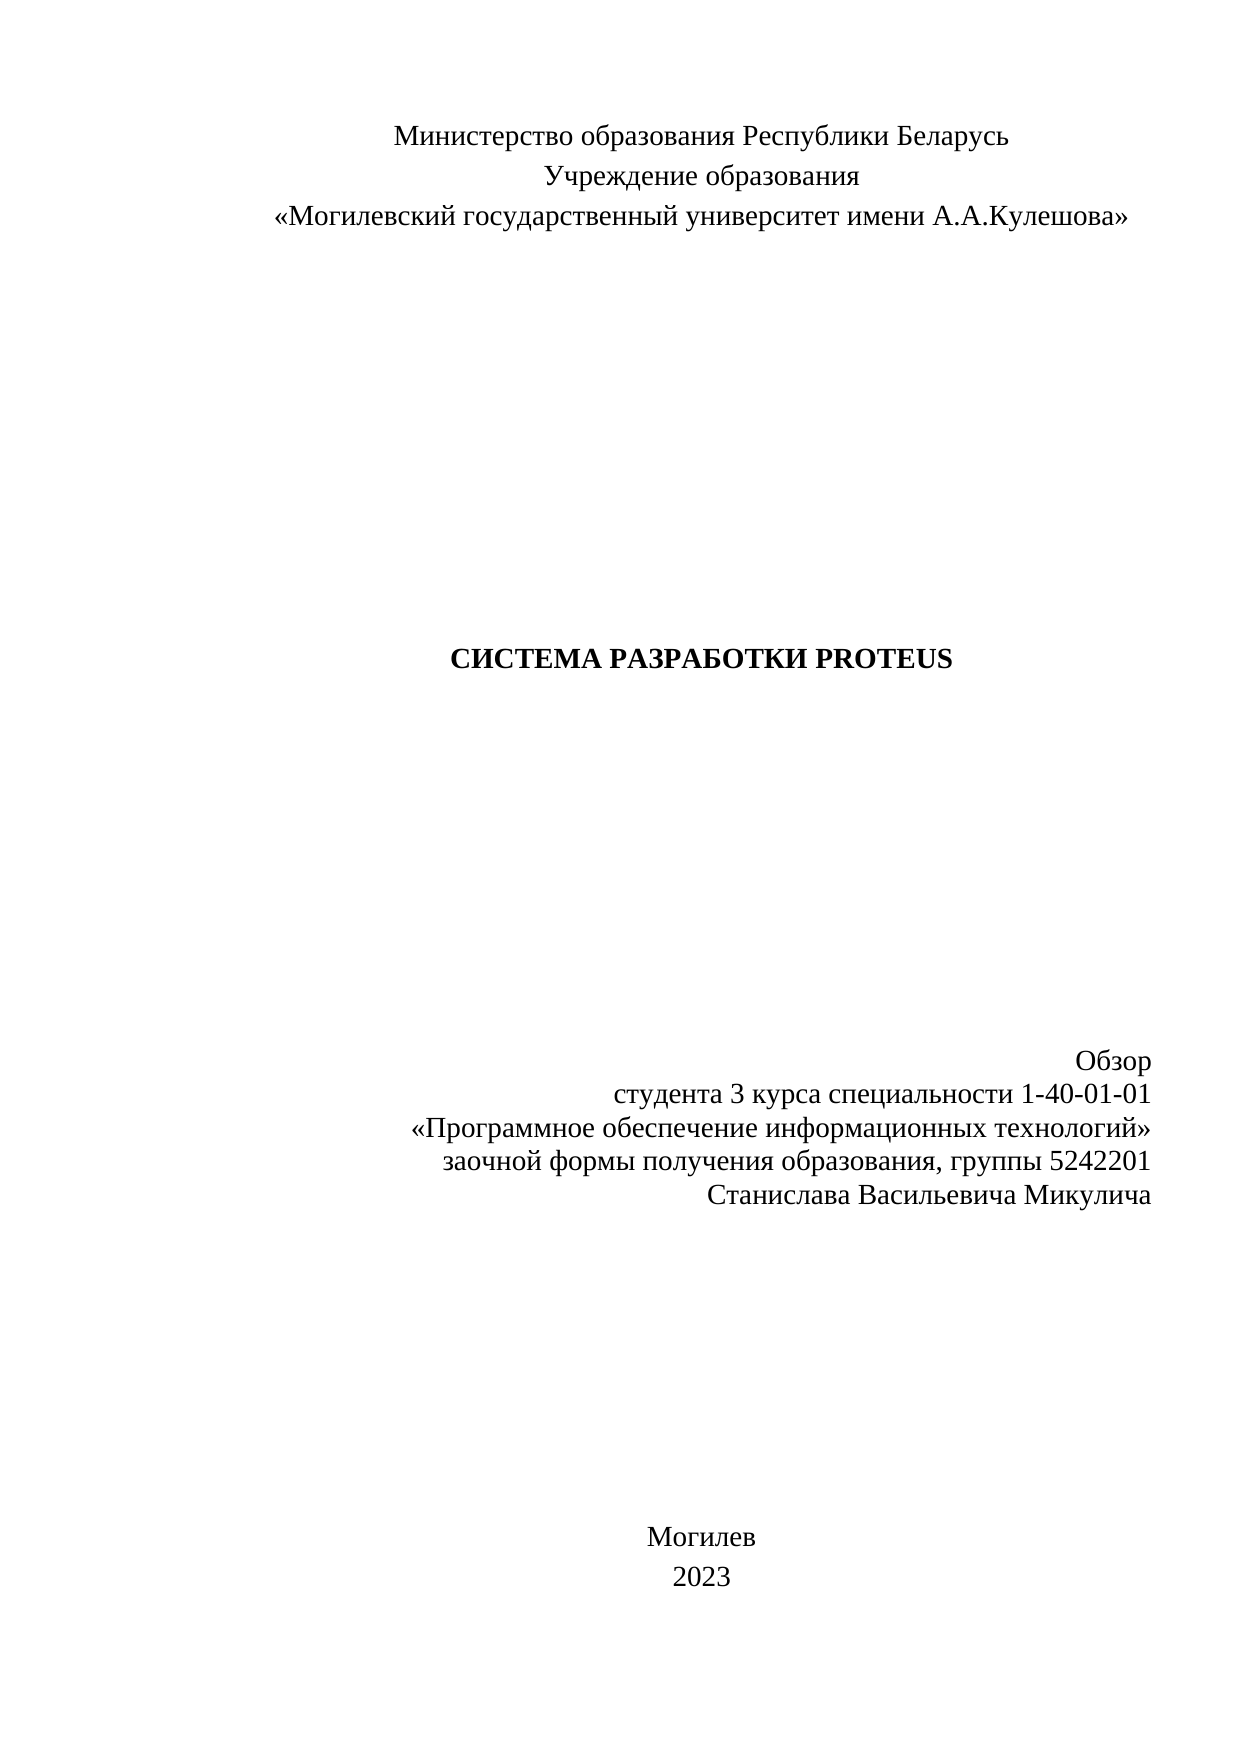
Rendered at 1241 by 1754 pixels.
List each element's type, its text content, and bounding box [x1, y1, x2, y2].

text 2023 [177, 1559, 1152, 1593]
text Министерство образования Республики Беларусь [177, 118, 1152, 152]
text Система разработки PROTEUS [177, 641, 1152, 674]
text Учреждение образования [177, 158, 1152, 192]
text Обзор [207, 1043, 1152, 1076]
text «Могилевский государственный университет имени А.А.Кулешова» [177, 198, 1152, 232]
text Могилев [177, 1519, 1152, 1553]
text Станислава Васильевича Микулича [177, 1177, 1152, 1211]
text cтудента 3 курса специальности 1-40-01-01 [207, 1076, 1152, 1110]
text «Программное обеспечение информационных технологий» [207, 1110, 1152, 1143]
text заочной формы получения образования, группы 5242201 [207, 1143, 1152, 1177]
